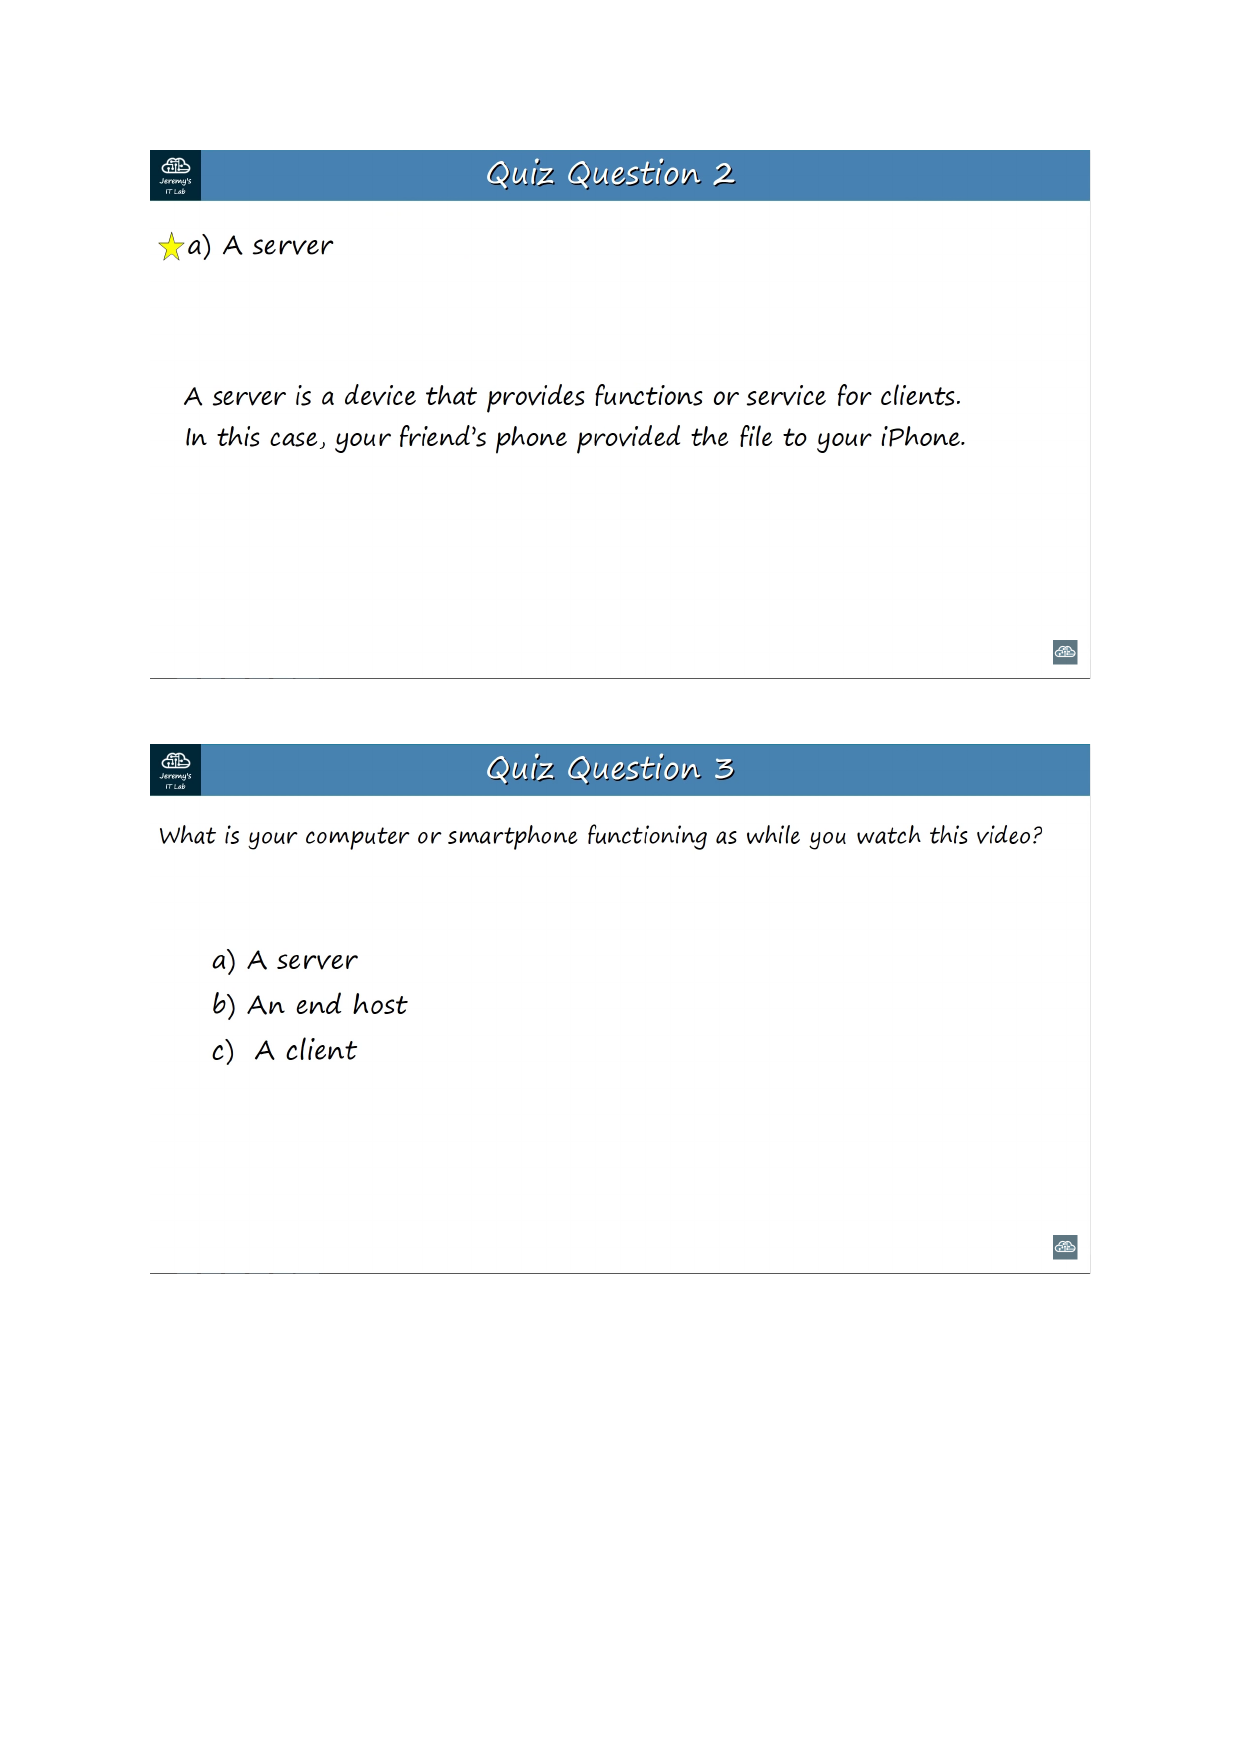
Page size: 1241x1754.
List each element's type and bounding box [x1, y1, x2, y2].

picture [150, 150, 1091, 679]
picture [175, 784, 185, 789]
picture [162, 158, 190, 173]
picture [150, 744, 1091, 1274]
picture [174, 190, 186, 194]
picture [162, 753, 190, 768]
picture [161, 179, 191, 185]
picture [161, 774, 191, 780]
